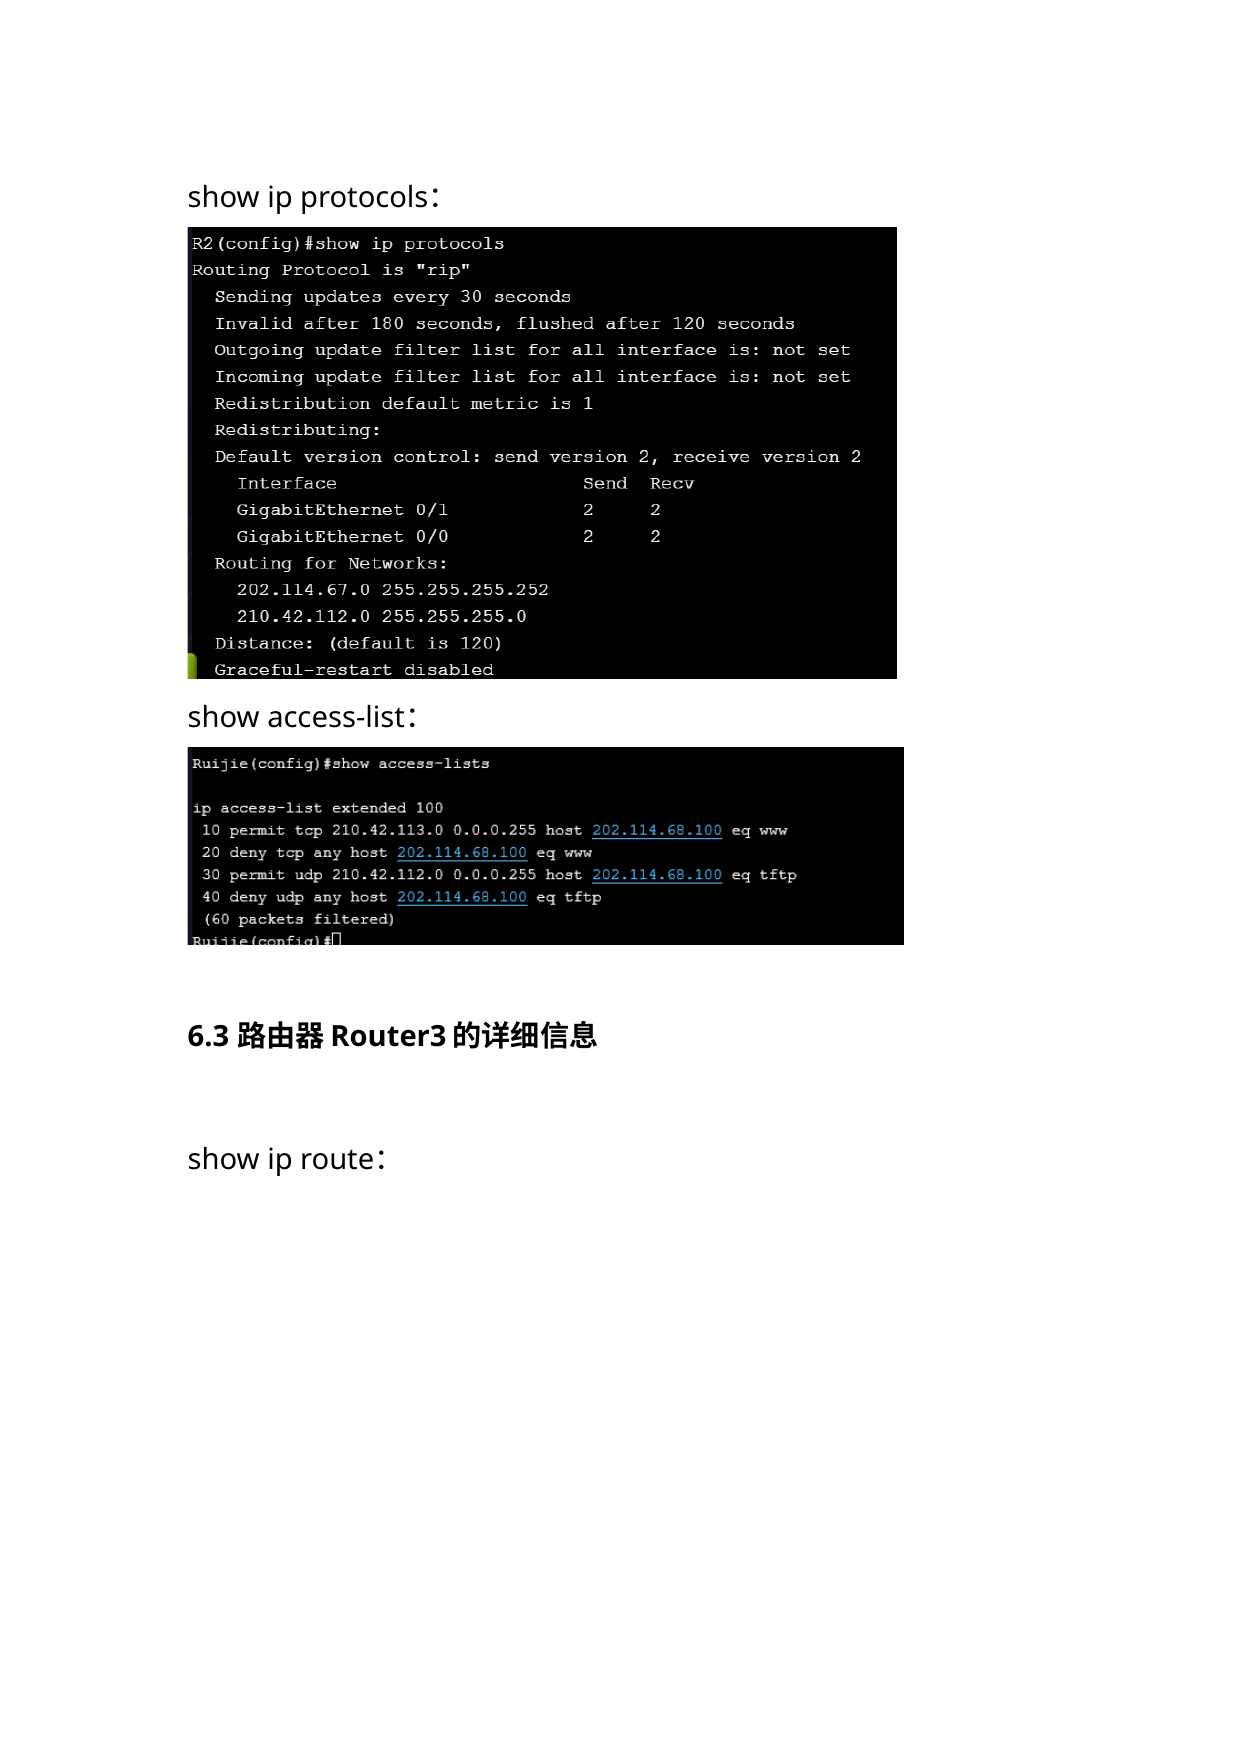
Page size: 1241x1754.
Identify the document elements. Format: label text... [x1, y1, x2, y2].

text show ip route： [187, 1124, 1053, 1189]
subtitle 6.3 路由器Router3的详细信息 [187, 1002, 1053, 1067]
picture [187, 747, 904, 945]
text show access-list： [187, 682, 1053, 747]
picture [187, 227, 897, 679]
text show ip protocols： [187, 162, 1053, 227]
